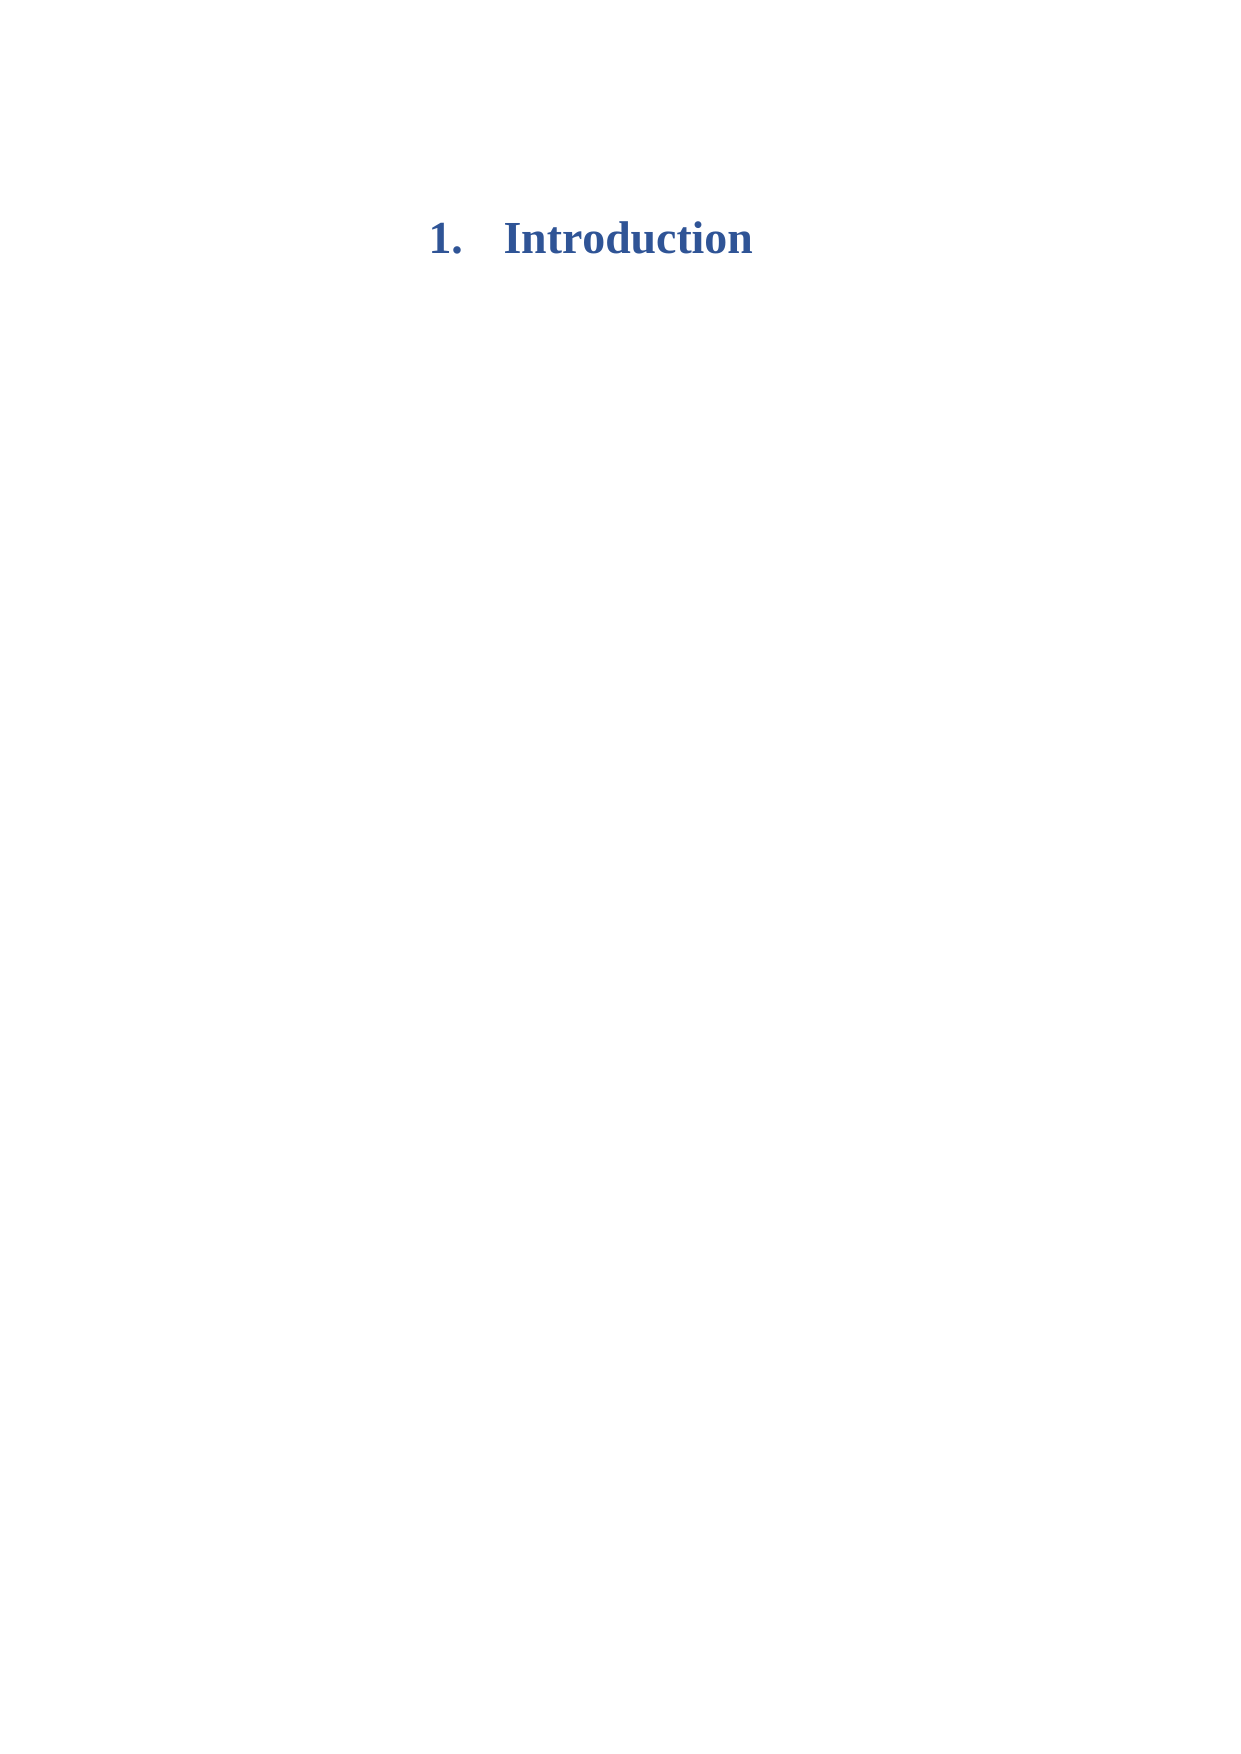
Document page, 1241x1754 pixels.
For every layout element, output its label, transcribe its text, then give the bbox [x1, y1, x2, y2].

subtitle Introduction [148, 211, 1033, 264]
